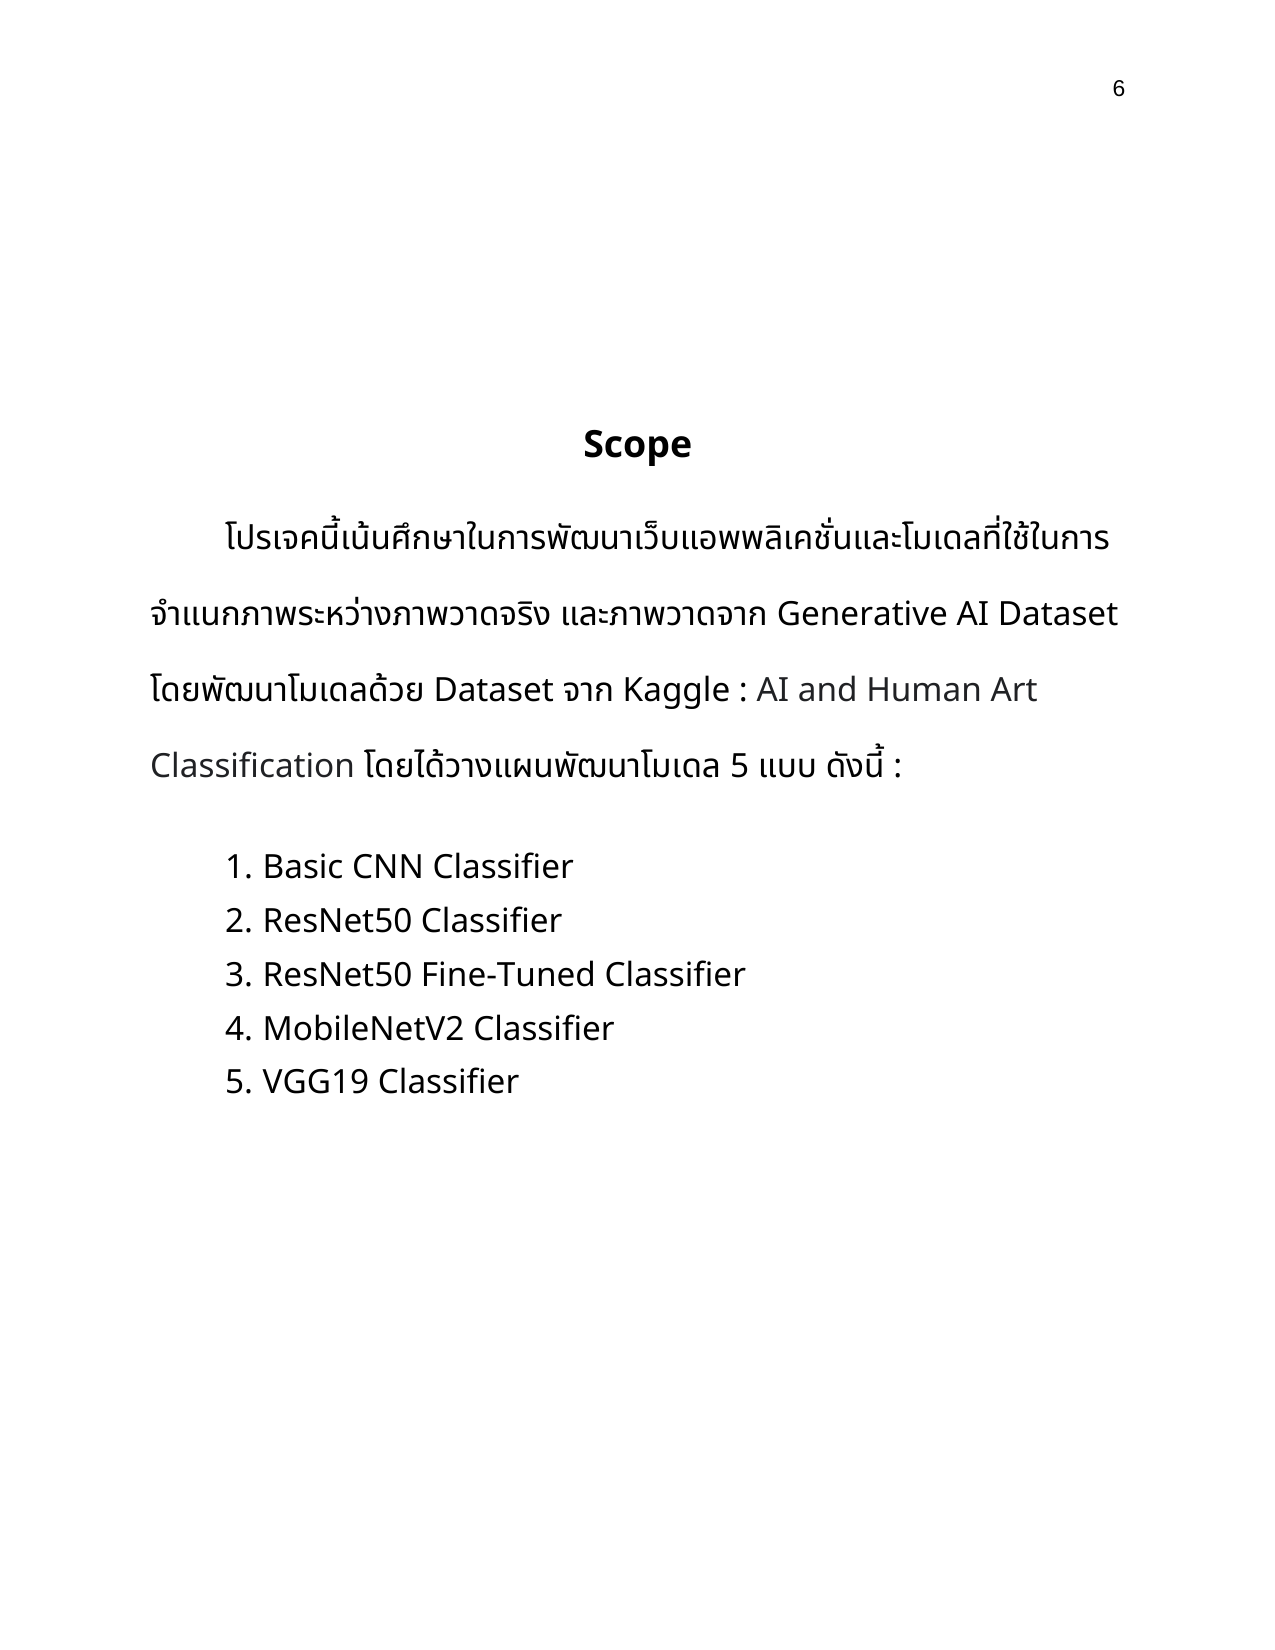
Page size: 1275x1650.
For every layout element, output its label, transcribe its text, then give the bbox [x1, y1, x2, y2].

list VGG19 Classifier [225, 1058, 1125, 1104]
text Scope [150, 417, 1125, 468]
list Basic CNN Classifier [225, 842, 1125, 888]
list MobileNetV2 Classifier [225, 1004, 1125, 1050]
list ResNet50 Classifier [225, 896, 1125, 942]
list ResNet50 Fine-Tuned Classifier [225, 950, 1125, 996]
text โปรเจคนี้เน้นศึกษาในการพัฒนาเว็บแอพพลิเคชั่นและโมเดลที่ใช้ในการจำแนกภาพระหว่างภาพวาดจริง และภาพวาดจาก Generative AI Dataset โดยพัฒนาโมเดลด้วย Dataset จาก Kaggle : AI and Human Art Classification โดยได้วางแผนพัฒนาโมเดล 5 แบบ ดังนี้ : [150, 514, 1125, 792]
